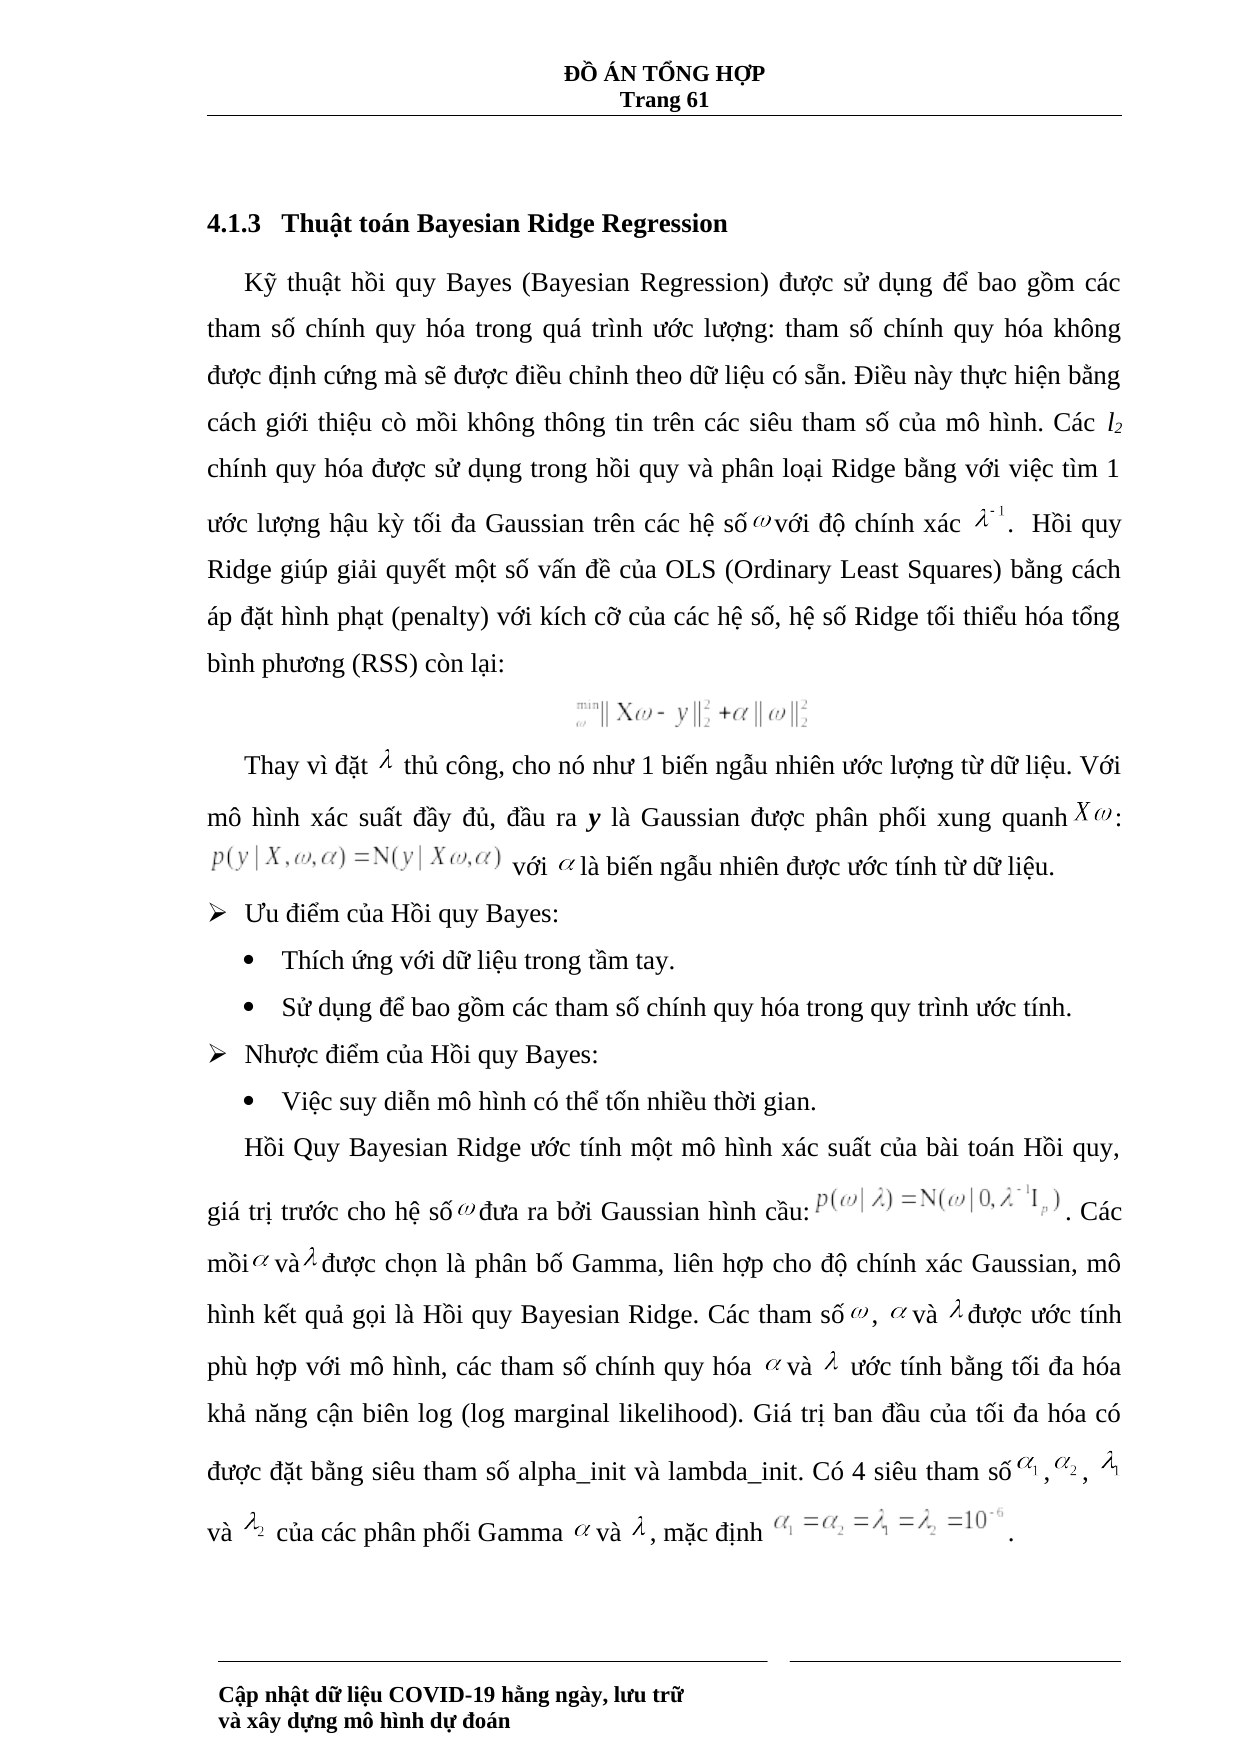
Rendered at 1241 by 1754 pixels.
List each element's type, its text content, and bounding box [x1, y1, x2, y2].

subtitle Thuật toán Bayesian Ridge Regression [207, 207, 1122, 238]
list Nhược điểm của Hồi quy Bayes: [207, 1038, 1122, 1069]
list Thích ứng với dữ liệu trong tầm tay. [244, 944, 1122, 975]
text Kỹ thuật hồi quy Bayes (Bayesian Regression) được sử dụng để bao gồm các tham số chính quy hóa trong quá trình ước lượng: tham số chính quy hóa không được định cứng mà sẽ được điều chỉnh theo dữ liệu có sẵn. Điều này thực hiện bằng cách giới thiệu cò mồi không thông tin trên các siêu tham số của mô hình. Các l2 chính quy hóa được sử dụng trong hồi quy và phân loại Ridge bằng với việc tìm 1 ước lượng hậu kỳ tối đa Gaussian trên các hệ sốvới độ chính xác . Hồi quy Ridge giúp giải quyết một số vấn đề của OLS (Ordinary Least Squares) bằng cách áp đặt hình phạt (penalty) với kích cỡ của các hệ số, hệ số Ridge tối thiểu hóa tổng bình phương (RSS) còn lại: [207, 266, 1122, 678]
text Hồi Quy Bayesian Ridge ước tính một mô hình xác suất của bài toán Hồi quy, giá trị trước cho hệ sốđưa ra bởi Gaussian hình cầu:. Các mồivàđược chọn là phân bố Gamma, liên hợp cho độ chính xác Gaussian, mô hình kết quả gọi là Hồi quy Bayesian Ridge. Các tham số, và được ước tính phù hợp với mô hình, các tham số chính quy hóa và ước tính bằng tối đa hóa khả năng cận biên log (log marginal likelihood). Giá trị ban đầu của tối đa hóa có được đặt bằng siêu tham số alpha_init và lambda_init. Có 4 siêu tham số,, và của các phân phối Gamma và , mặc định . [207, 1131, 1122, 1547]
text Thay vì đặt thủ công, cho nó như 1 biến ngẫu nhiên ước lượng từ dữ liệu. Với mô hình xác suất đầy đủ, đầu ra y là Gaussian được phân phối xung quanh: với là biến ngẫu nhiên được ước tính từ dữ liệu. [207, 744, 1122, 882]
list Ưu điểm của Hồi quy Bayes: [207, 897, 1122, 928]
list Việc suy diễn mô hình có thể tốn nhiều thời gian. [244, 1084, 1122, 1116]
list Sử dụng để bao gồm các tham số chính quy hóa trong quy trình ước tính. [244, 991, 1122, 1022]
